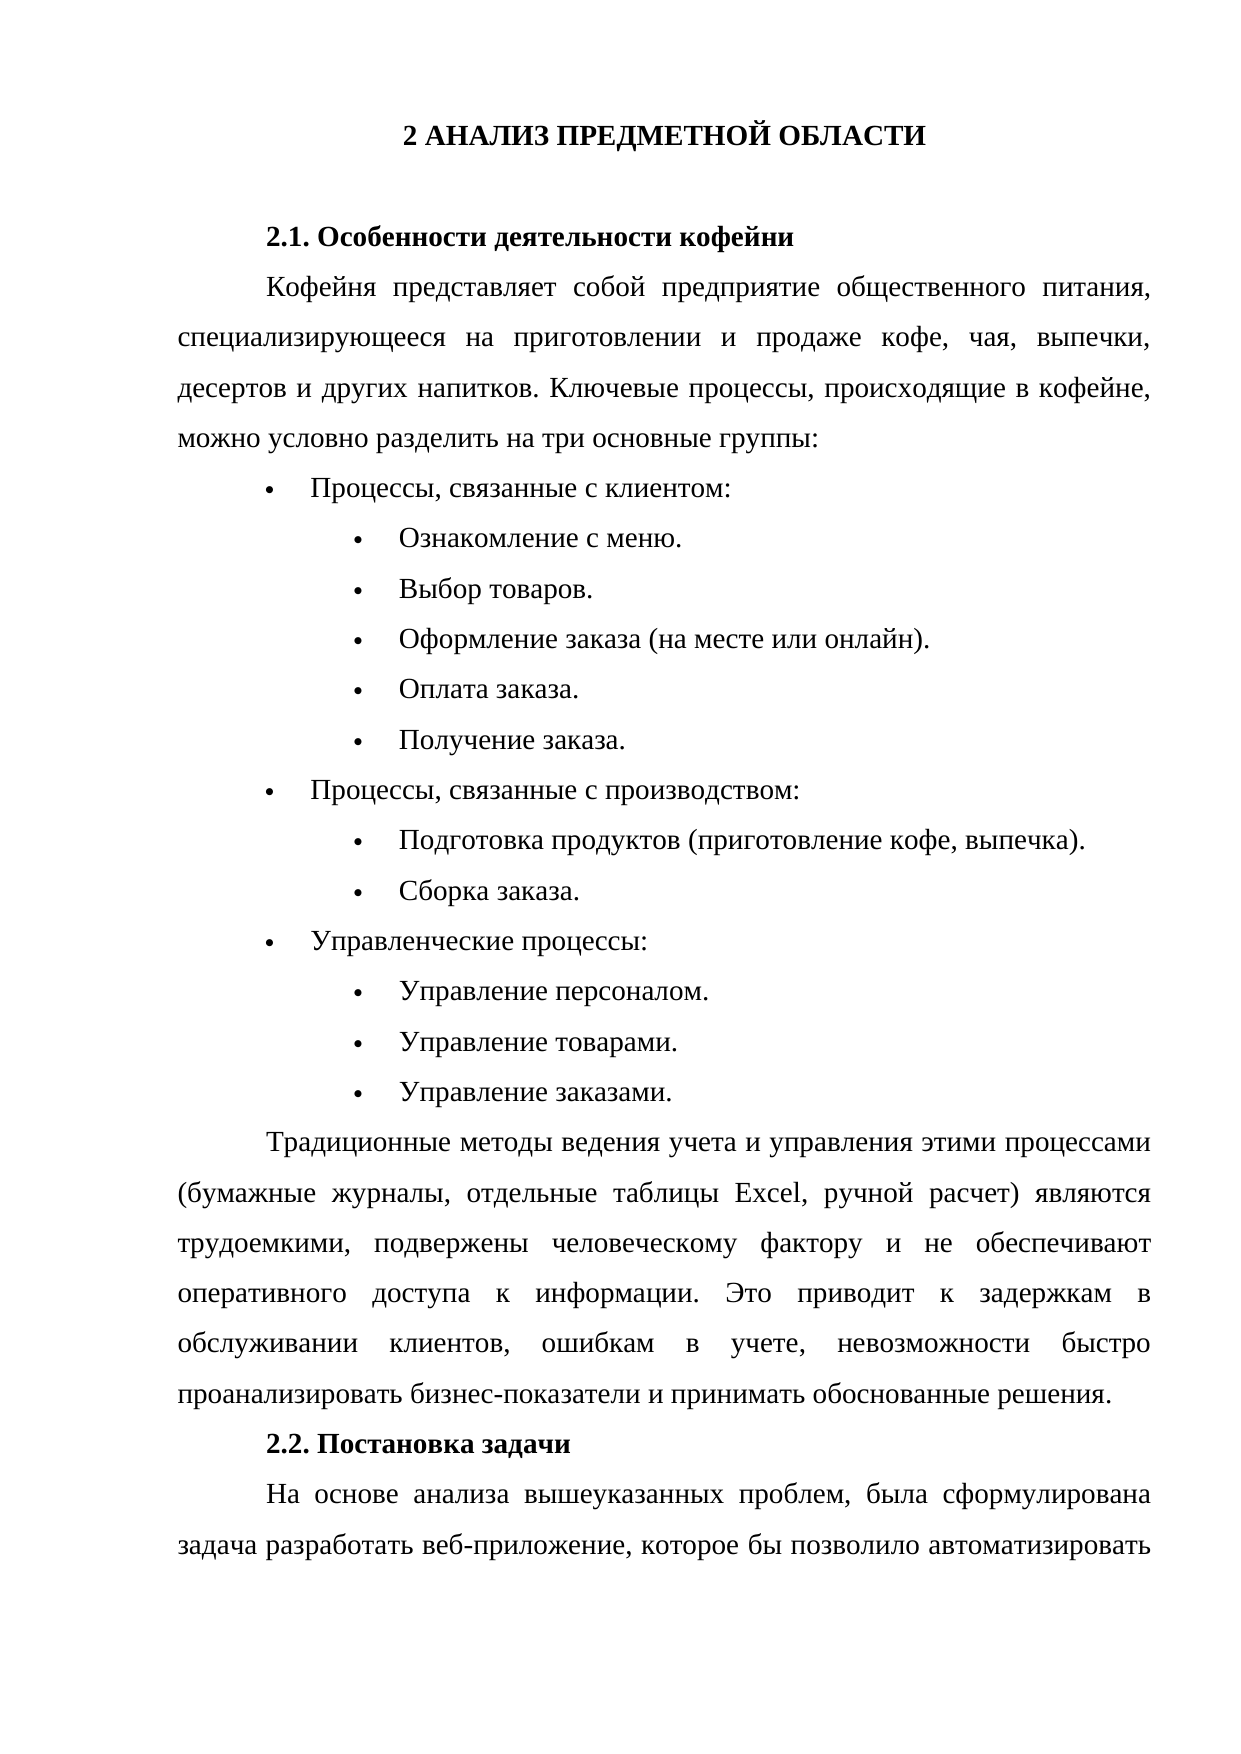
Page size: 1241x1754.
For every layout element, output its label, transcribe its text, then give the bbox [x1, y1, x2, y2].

list Управление персоналом. [177, 973, 1152, 1007]
subtitle 2.1. Особенности деятельности кофейни [177, 219, 1152, 252]
list Подготовка продуктов (приготовление кофе, выпечка). [177, 822, 1152, 856]
list Сборка заказа. [177, 873, 1152, 906]
list Выбор товаров. [177, 571, 1152, 604]
list Управление товарами. [177, 1024, 1152, 1057]
list Оформление заказа (на месте или онлайн). [177, 621, 1152, 655]
list Процессы, связанные с клиентом: [177, 470, 1152, 504]
text Традиционные методы ведения учета и управления этими процессами (бумажные журналы, отдельные таблицы Excel, ручной расчет) являются трудоемкими, подвержены человеческому фактору и не обеспечивают оперативного доступа к информации. Это приводит к задержкам в обслуживании клиентов, ошибкам в учете, невозможности быстро проанализировать бизнес-показатели и принимать обоснованные решения. [177, 1124, 1152, 1409]
list Управление заказами. [177, 1074, 1152, 1108]
list Ознакомление с меню. [177, 521, 1152, 554]
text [177, 1477, 1152, 1560]
list Получение заказа. [177, 722, 1152, 755]
subtitle 2.2. Постановка задачи [177, 1426, 1152, 1460]
list Управленческие процессы: [177, 923, 1152, 957]
list Оплата заказа. [177, 672, 1152, 705]
title 2 АНАЛИЗ ПРЕДМЕТНОЙ ОБЛАСТИ [177, 118, 1152, 152]
text Кофейня представляет собой предприятие общественного питания, специализирующееся на приготовлении и продаже кофе, чая, выпечки, десертов и других напитков. Ключевые процессы, происходящие в кофейне, можно условно разделить на три основные группы: [177, 269, 1152, 453]
list Процессы, связанные с производством: [177, 772, 1152, 806]
